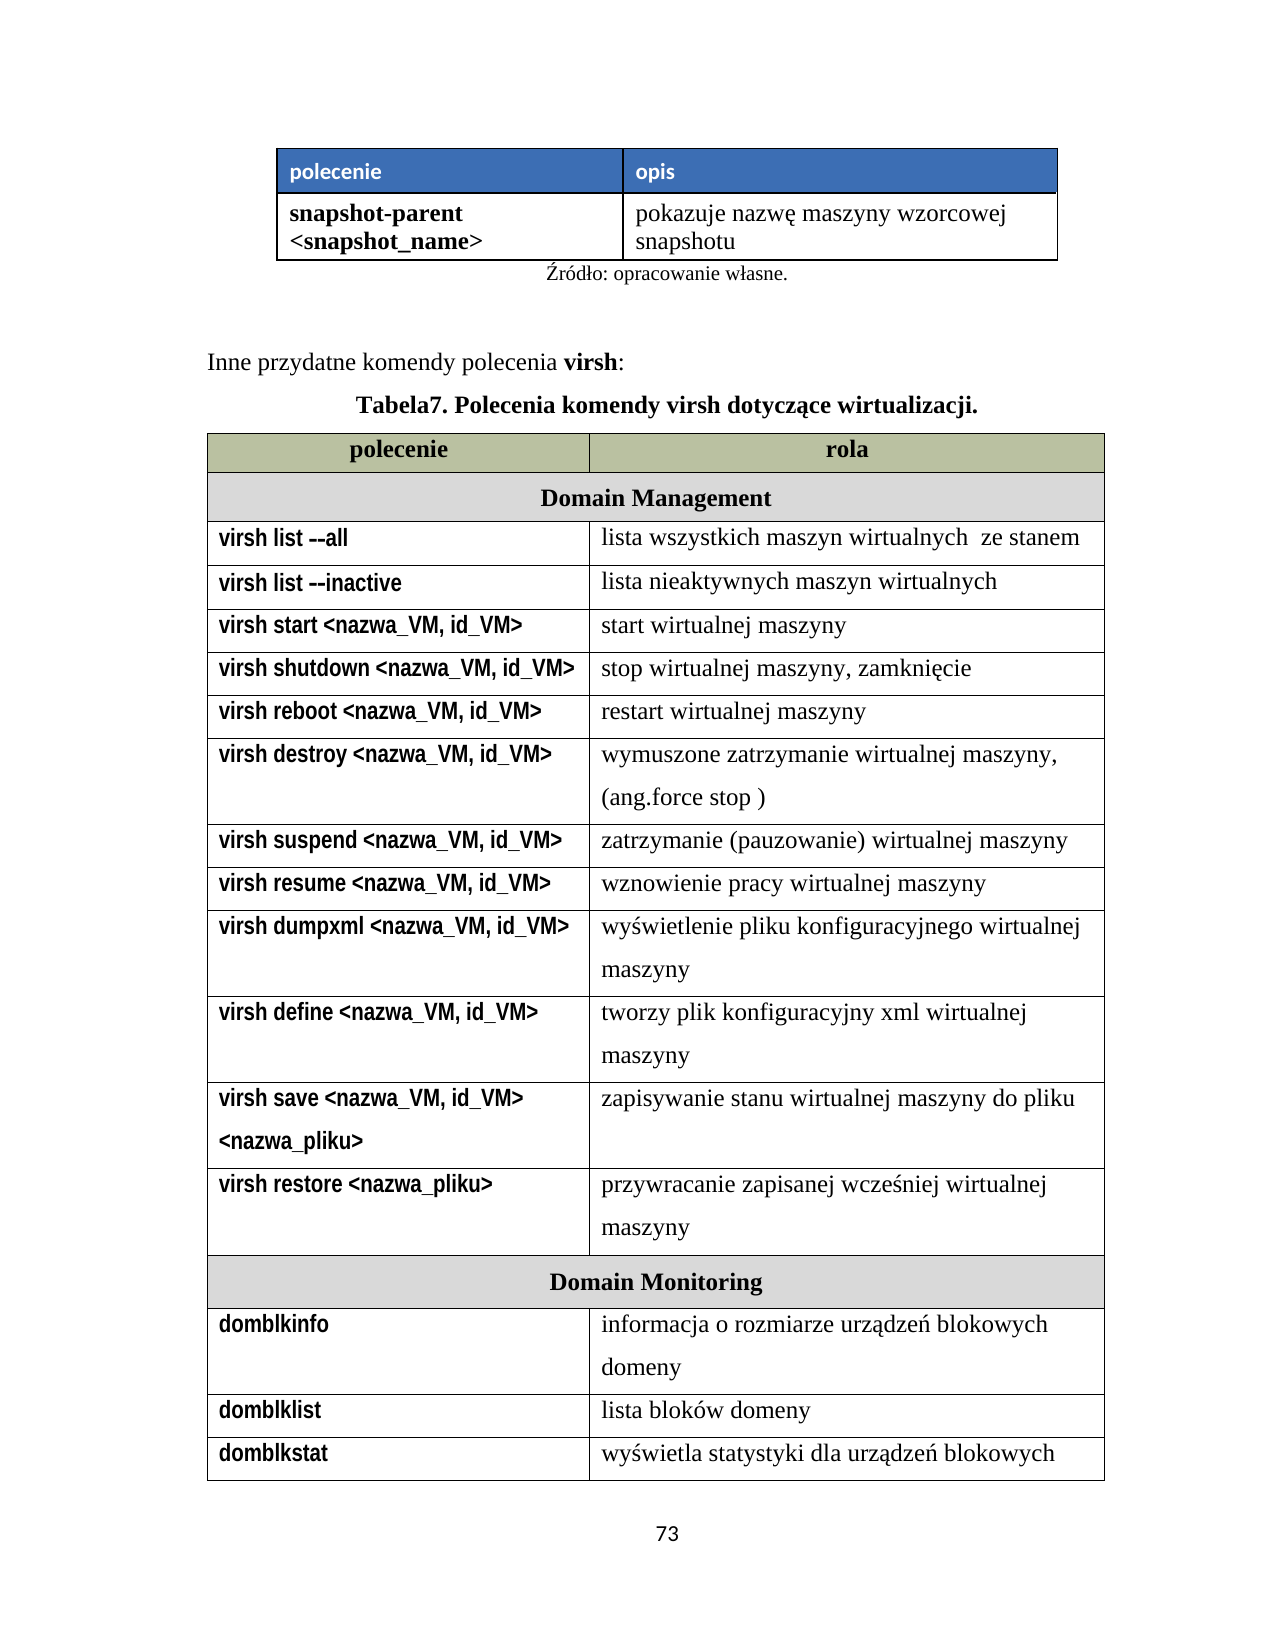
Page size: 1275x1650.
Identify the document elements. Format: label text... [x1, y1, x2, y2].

table_cell przywracanie zapisanej wcześniej wirtualnej maszyny [590, 1169, 1104, 1254]
table_cell informacja o rozmiarze urządzeń blokowych domeny [590, 1309, 1104, 1394]
table_cell Domain Monitoring [208, 1256, 1104, 1308]
table_cell tworzy plik konfiguracyjny xml wirtualnej maszyny [590, 997, 1104, 1082]
table_cell snapshot-parent <snapshot_name> [278, 194, 622, 259]
table_header polecenie [278, 149, 622, 192]
table_cell virsh suspend <nazwa_VM, id_VM> [208, 825, 589, 867]
table_cell pokazuje nazwę maszyny wzorcowej snapshotu [624, 192, 1057, 259]
table_cell virsh resume <nazwa_VM, id_VM> [208, 868, 589, 910]
table_cell start wirtualnej maszyny [590, 610, 1104, 652]
table_cell wymuszone zatrzymanie wirtualnej maszyny, (ang.force stop ) [590, 739, 1104, 824]
text Inne przydatne komendy polecenia virsh: [207, 347, 1127, 376]
table_header opis [624, 149, 1057, 192]
table_cell domblkinfo [208, 1309, 589, 1394]
table_cell virsh restore <nazwa_pliku> [208, 1169, 589, 1254]
table_cell lista nieaktywnych maszyn wirtualnych [590, 566, 1104, 609]
table_cell zapisywanie stanu wirtualnej maszyny do pliku [590, 1083, 1104, 1168]
table_cell domblklist [208, 1395, 589, 1437]
table_cell virsh destroy <nazwa_VM, id_VM> [208, 739, 589, 824]
text Tabela7. Polecenia komendy virsh dotyczące wirtualizacji. [207, 390, 1127, 419]
table_cell Domain Management [208, 473, 1104, 521]
table_cell virsh shutdown <nazwa_VM, id_VM> [208, 653, 589, 695]
table_cell stop wirtualnej maszyny, zamknięcie [590, 653, 1104, 695]
table_cell virsh reboot <nazwa_VM, id_VM> [208, 696, 589, 738]
table_header polecenie [208, 434, 589, 472]
table_cell restart wirtualnej maszyny [590, 696, 1104, 738]
table_cell lista wszystkich maszyn wirtualnych ze stanem [590, 522, 1104, 565]
table_cell virsh list ‐‐all [208, 522, 589, 565]
table_header rola [590, 434, 1104, 472]
table_cell wyświetlenie pliku konfiguracyjnego wirtualnej maszyny [590, 911, 1104, 996]
table_cell virsh list ‐‐inactive [208, 566, 589, 609]
table_cell virsh start <nazwa_VM, id_VM> [208, 610, 589, 652]
table_cell virsh define <nazwa_VM, id_VM> [208, 997, 589, 1082]
table_cell virsh save <nazwa_VM, id_VM> <nazwa_pliku> [208, 1083, 589, 1168]
table_cell virsh dumpxml <nazwa_VM, id_VM> [208, 911, 589, 996]
text Źródło: opracowanie własne. [207, 260, 1127, 284]
table_cell lista bloków domeny [590, 1395, 1104, 1437]
table_cell zatrzymanie (pauzowanie) wirtualnej maszyny [590, 825, 1104, 867]
table_cell wznowienie pracy wirtualnej maszyny [590, 868, 1104, 910]
table_cell domblkstat [208, 1438, 589, 1479]
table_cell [590, 1438, 1104, 1479]
